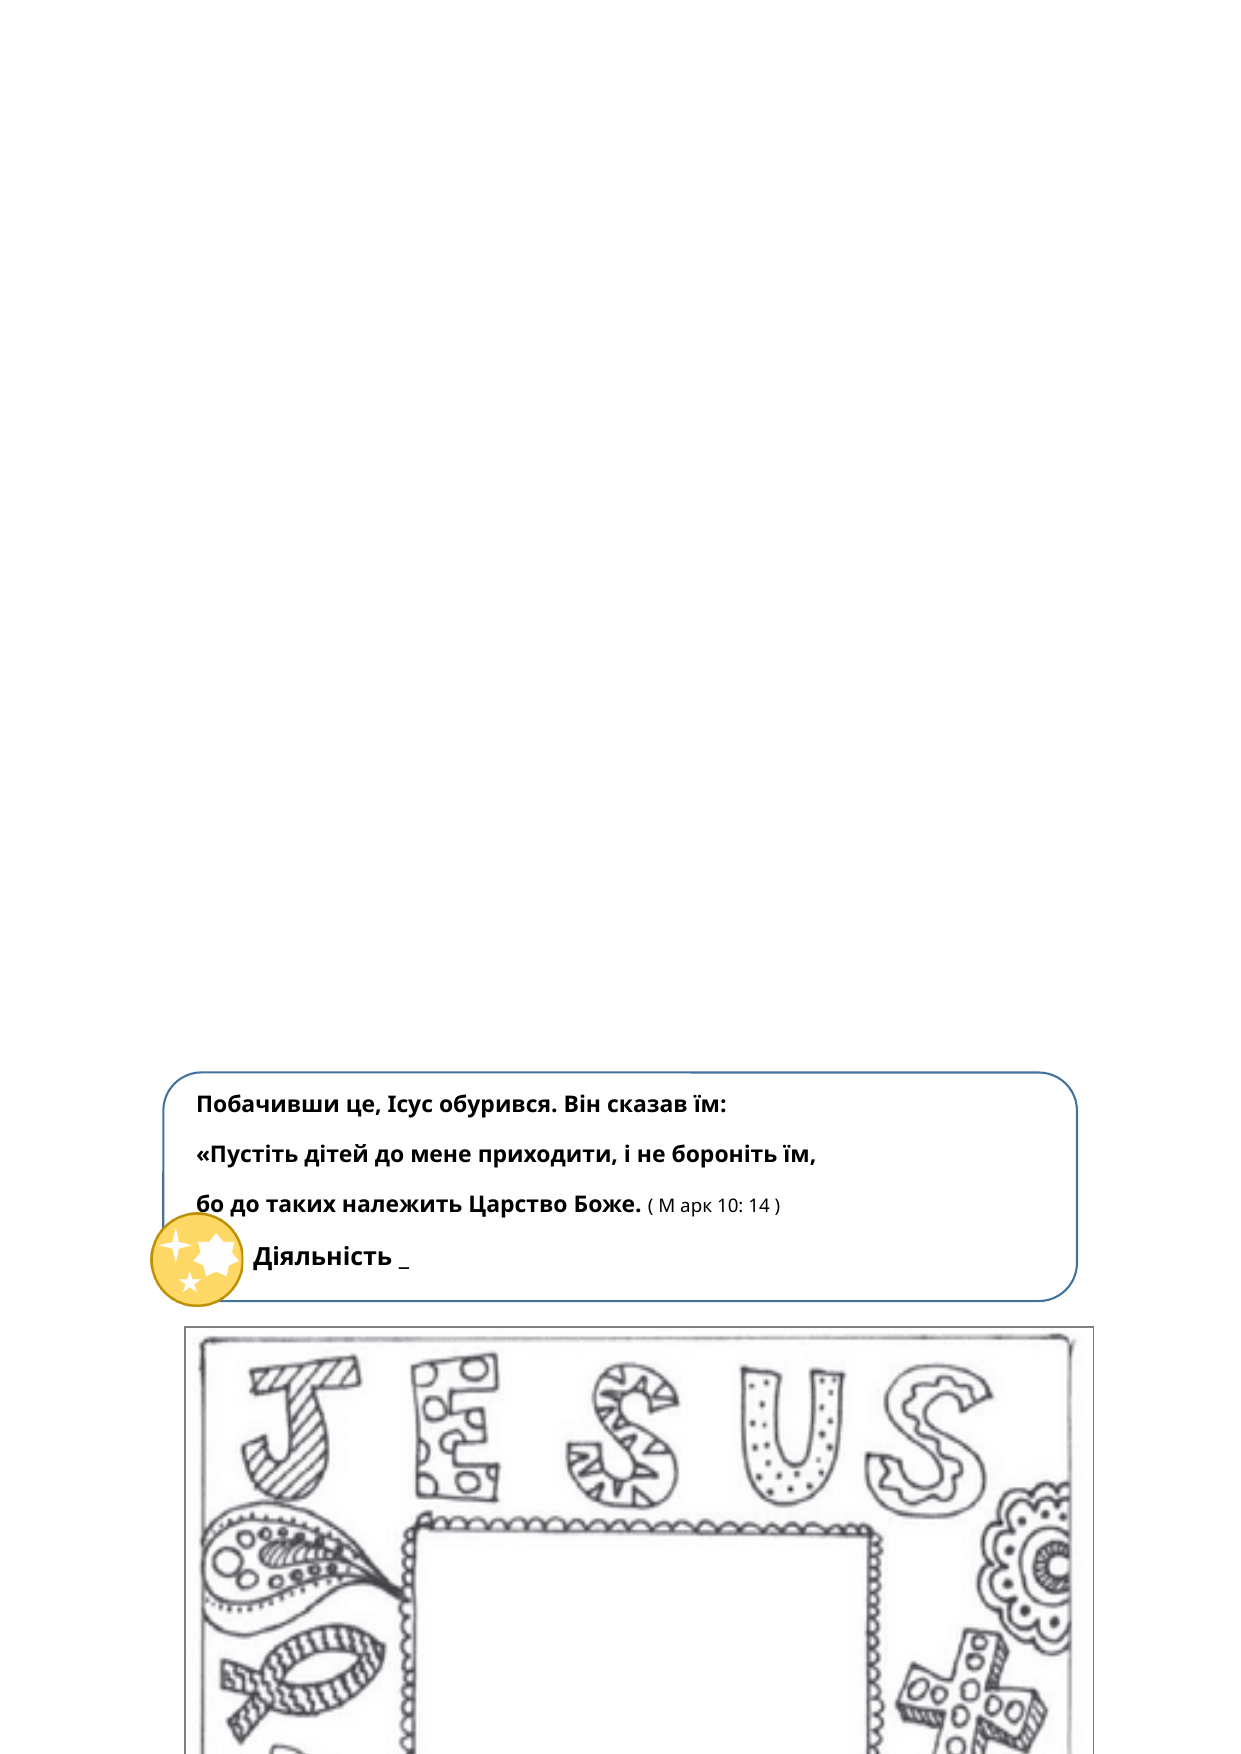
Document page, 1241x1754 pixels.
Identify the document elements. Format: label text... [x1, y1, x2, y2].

picture [186, 1328, 1093, 1754]
picture [150, 1212, 244, 1307]
text Побачивши це, Ісус обурився. Він сказав їм: [150, 1088, 1090, 1119]
text Діяльність _ [244, 1239, 1090, 1273]
text бо до таких належить Царство Боже. ( М арк 10: 14 ) [150, 1188, 1090, 1220]
text «Пустіть дітей до мене приходити, і не бороніть їм, [150, 1138, 1090, 1169]
